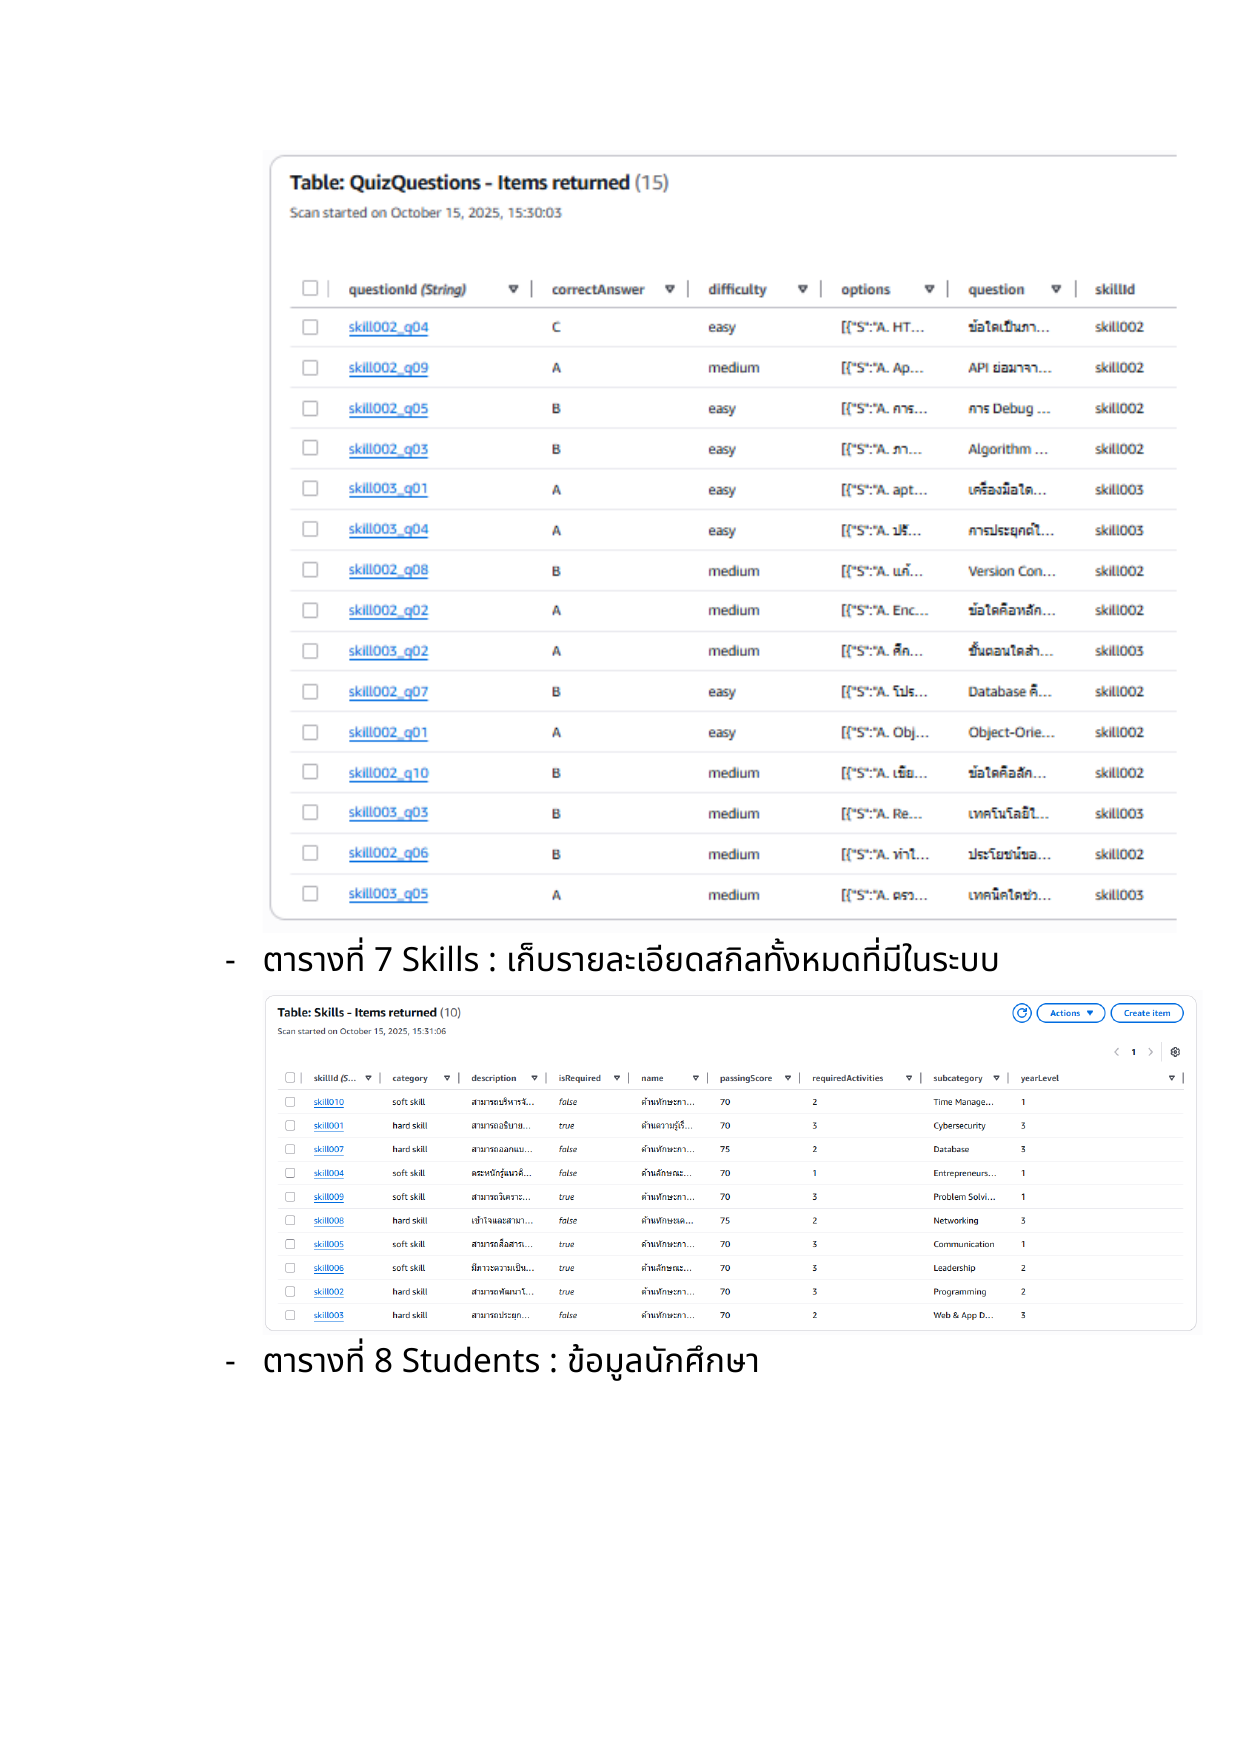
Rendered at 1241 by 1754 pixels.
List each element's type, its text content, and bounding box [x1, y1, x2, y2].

picture [262, 150, 1177, 933]
picture [262, 990, 1203, 1335]
list ตารางที่ 8 Students : ข้อมูลนักศึกษา [225, 1337, 1090, 1388]
list ตารางที่ 7 Skills : เก็บรายละเอียดสกิลทั้งหมดที่มีในระบบ [225, 935, 1090, 986]
